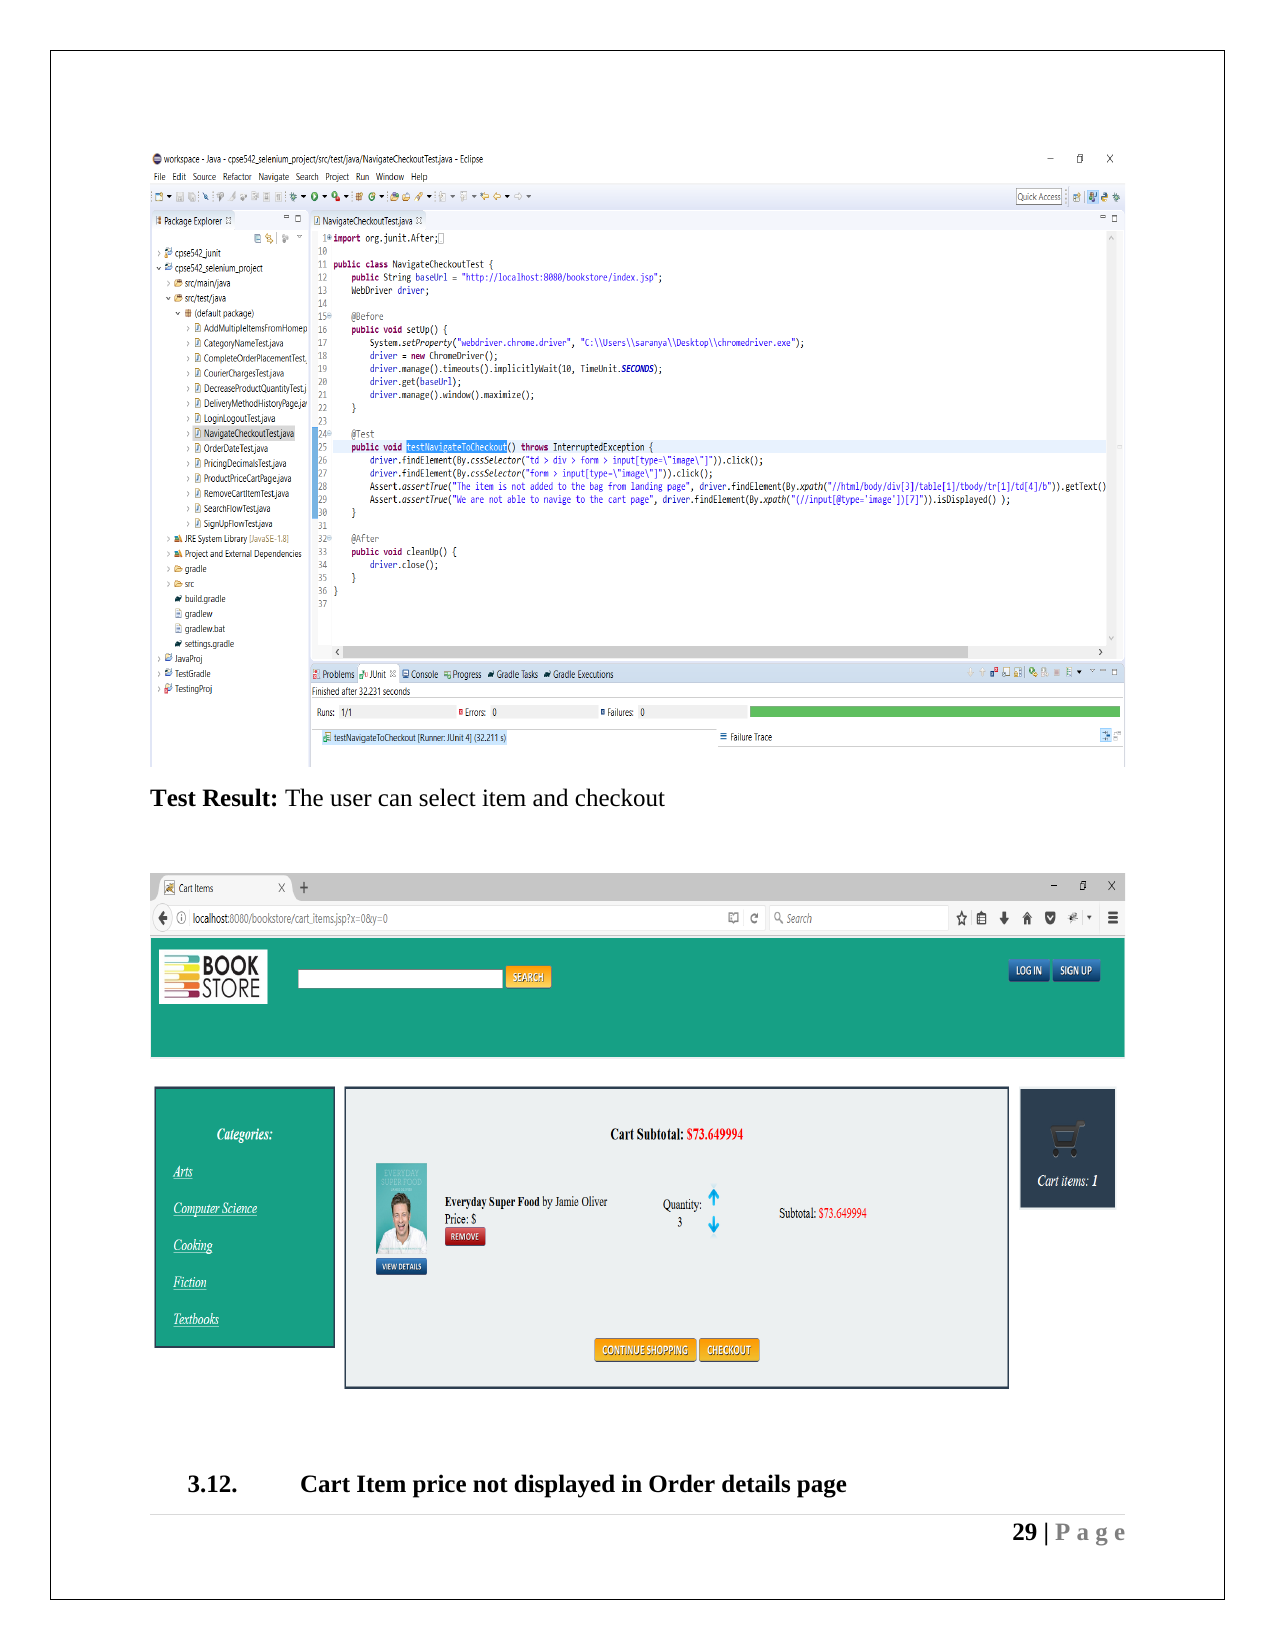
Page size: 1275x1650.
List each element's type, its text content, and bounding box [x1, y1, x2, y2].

subtitle Cart Item price not displayed in Order details page [187, 1469, 1125, 1498]
text Test Result: The user can select item and checkout [150, 783, 1125, 812]
picture [150, 873, 1125, 1408]
picture [150, 150, 1125, 767]
